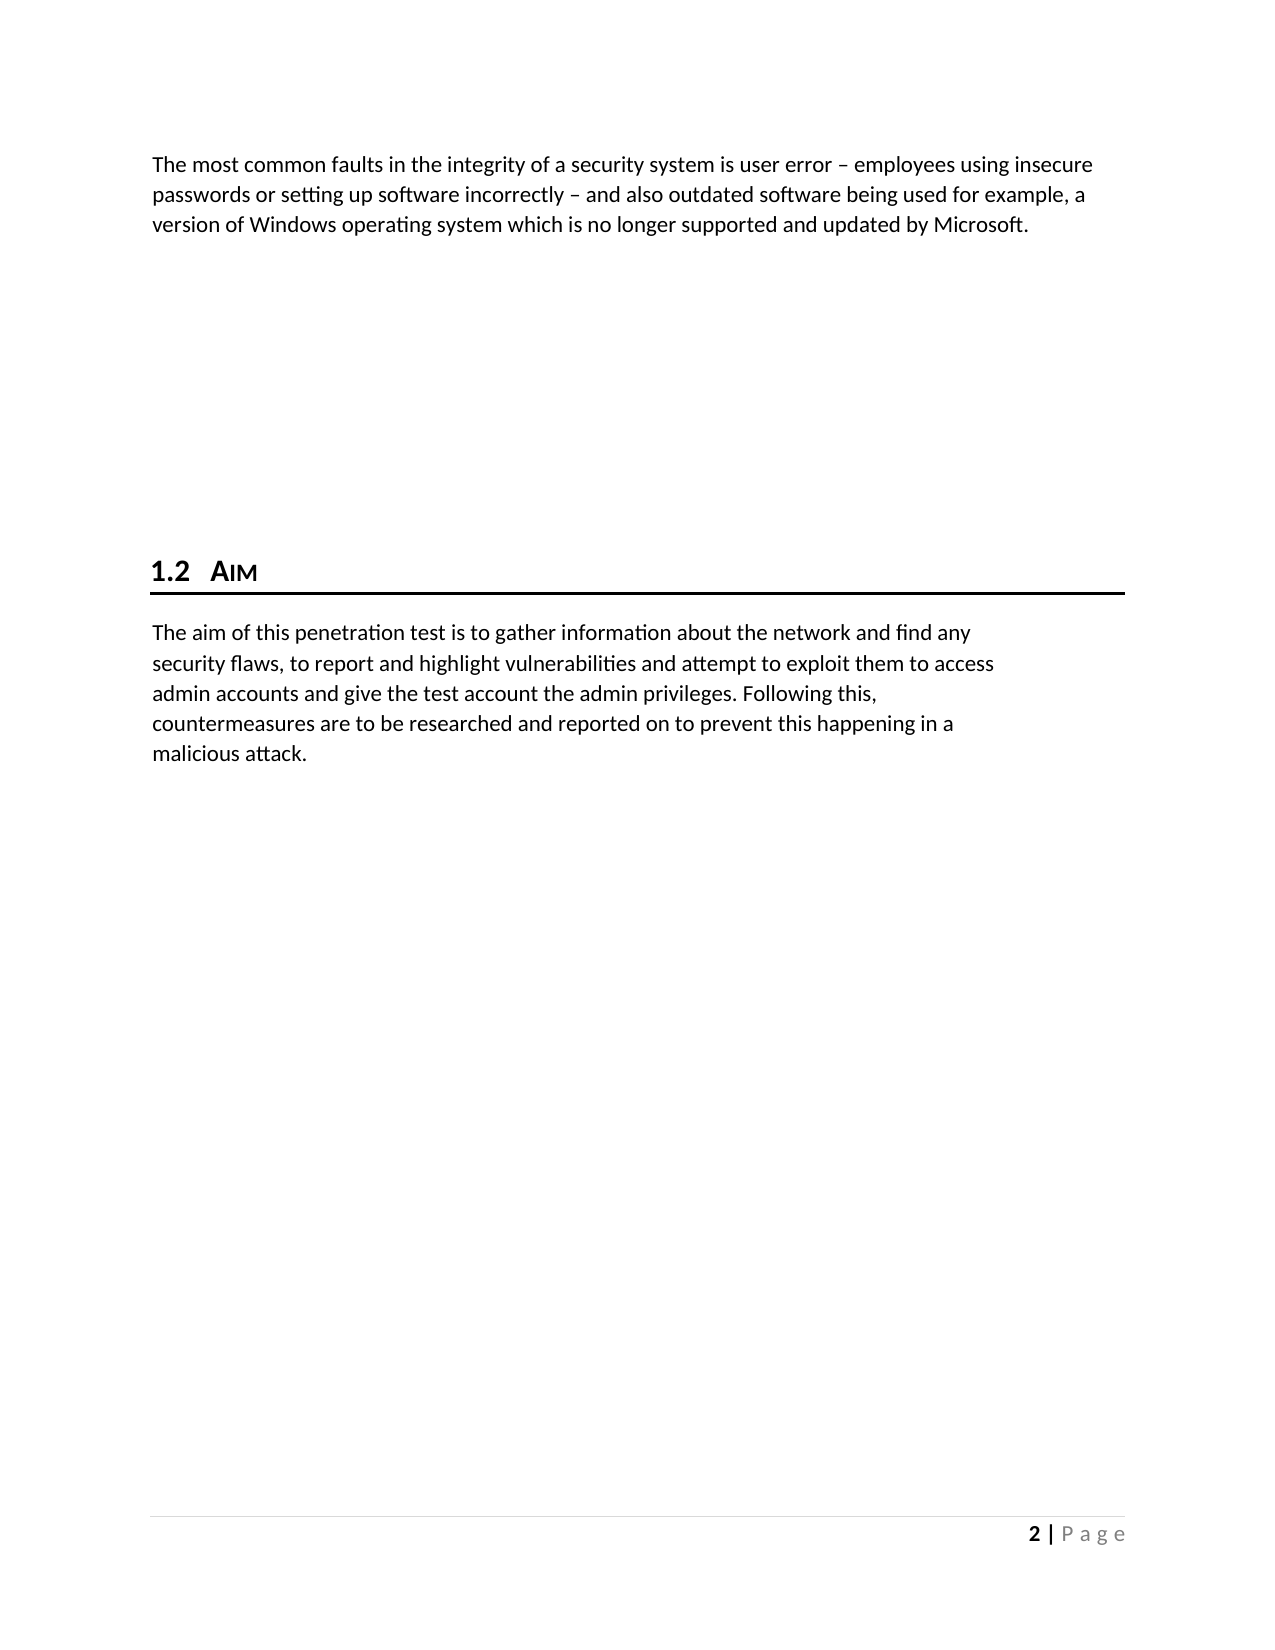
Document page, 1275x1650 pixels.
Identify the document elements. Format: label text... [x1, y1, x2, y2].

subtitle Aim [150, 551, 1125, 592]
text The aim of this penetration test is to gather information about the network and find any security flaws, to report and highlight vulnerabilities and attempt to exploit them to access admin accounts and give the test account the admin privileges. Following this, countermeasures are to be researched and reported on to prevent this happening in a malicious attack. [152, 618, 1029, 767]
text The most common faults in the integrity of a security system is user error – employees using insecure passwords or setting up software incorrectly – and also outdated software being used for example, a version of Windows operating system which is no longer supported and updated by Microsoft. [152, 150, 1104, 238]
